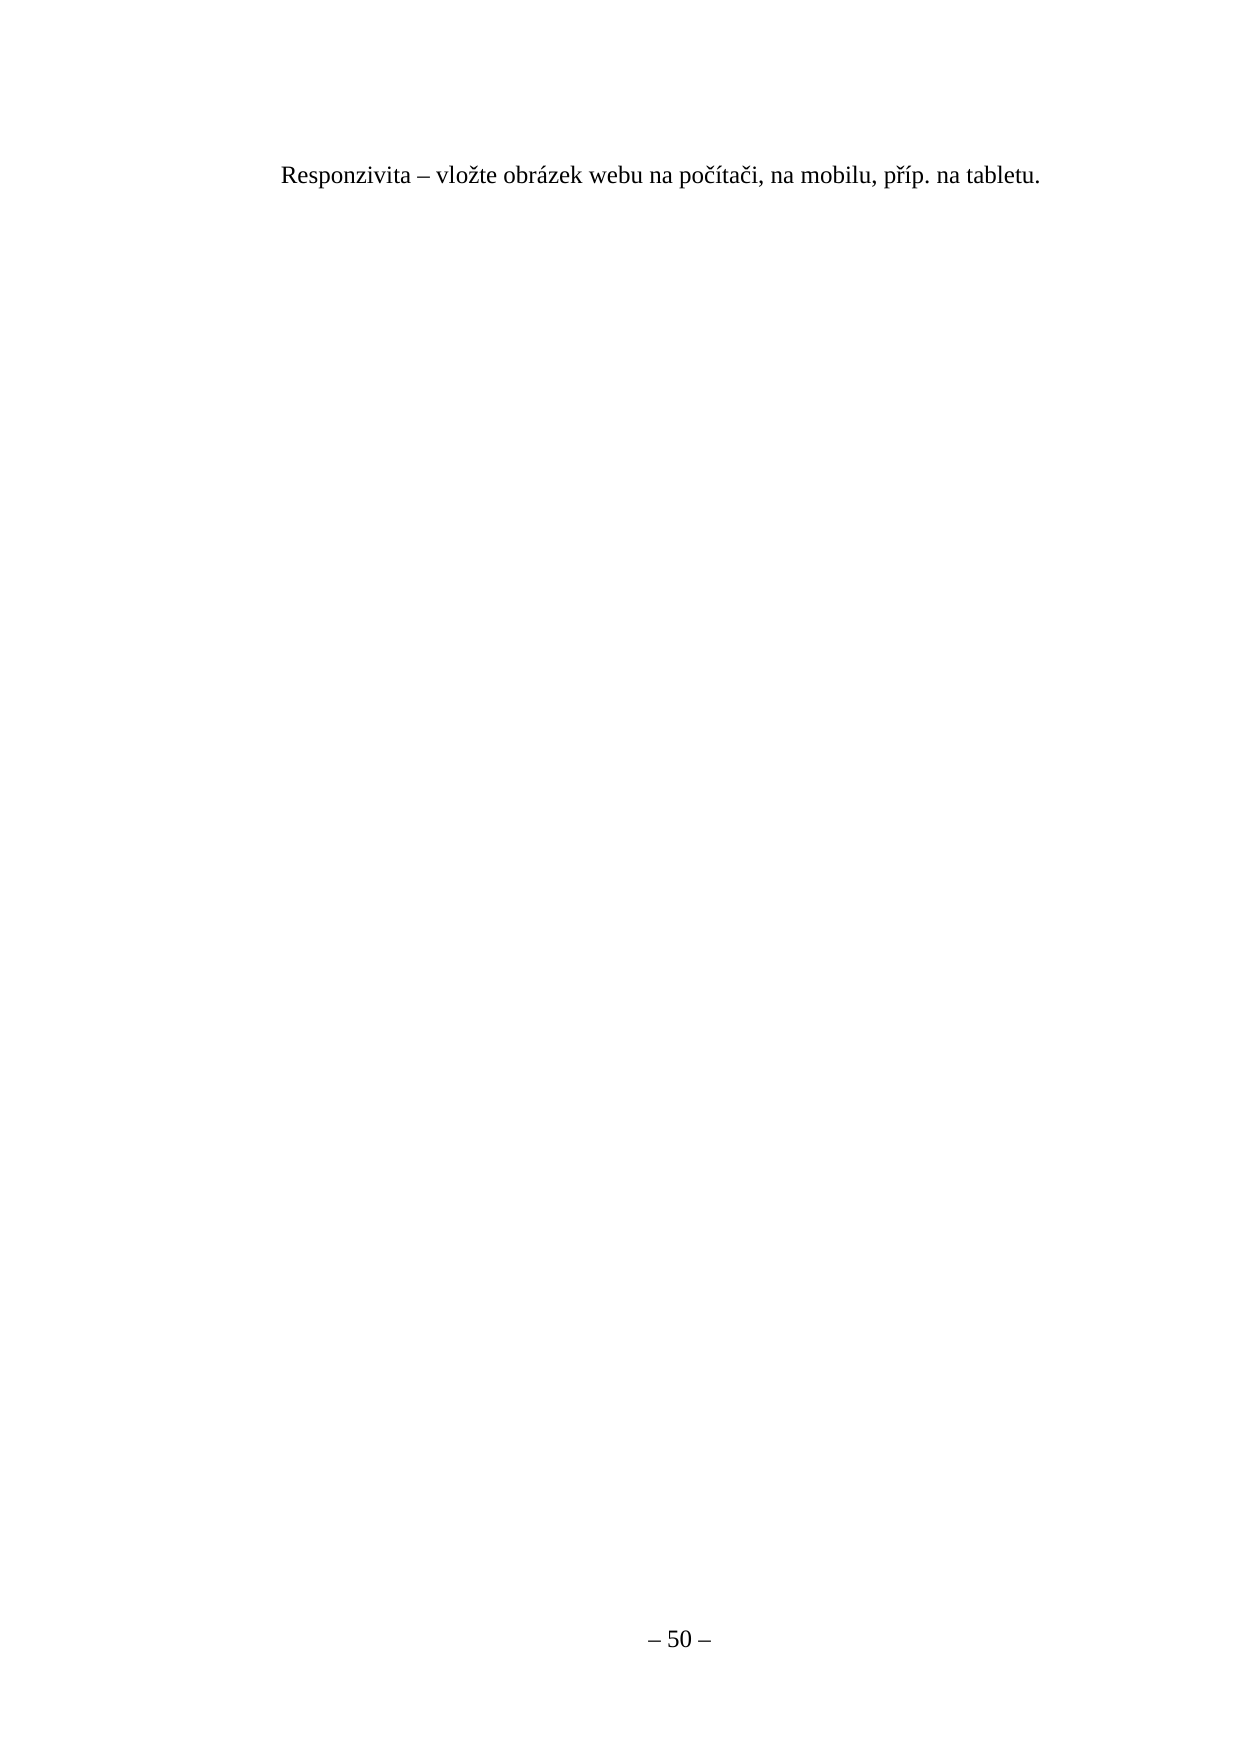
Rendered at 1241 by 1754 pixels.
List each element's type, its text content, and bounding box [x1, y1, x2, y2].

text Responzivita – vložte obrázek webu na počítači, na mobilu, příp. na tabletu. [207, 160, 1122, 189]
